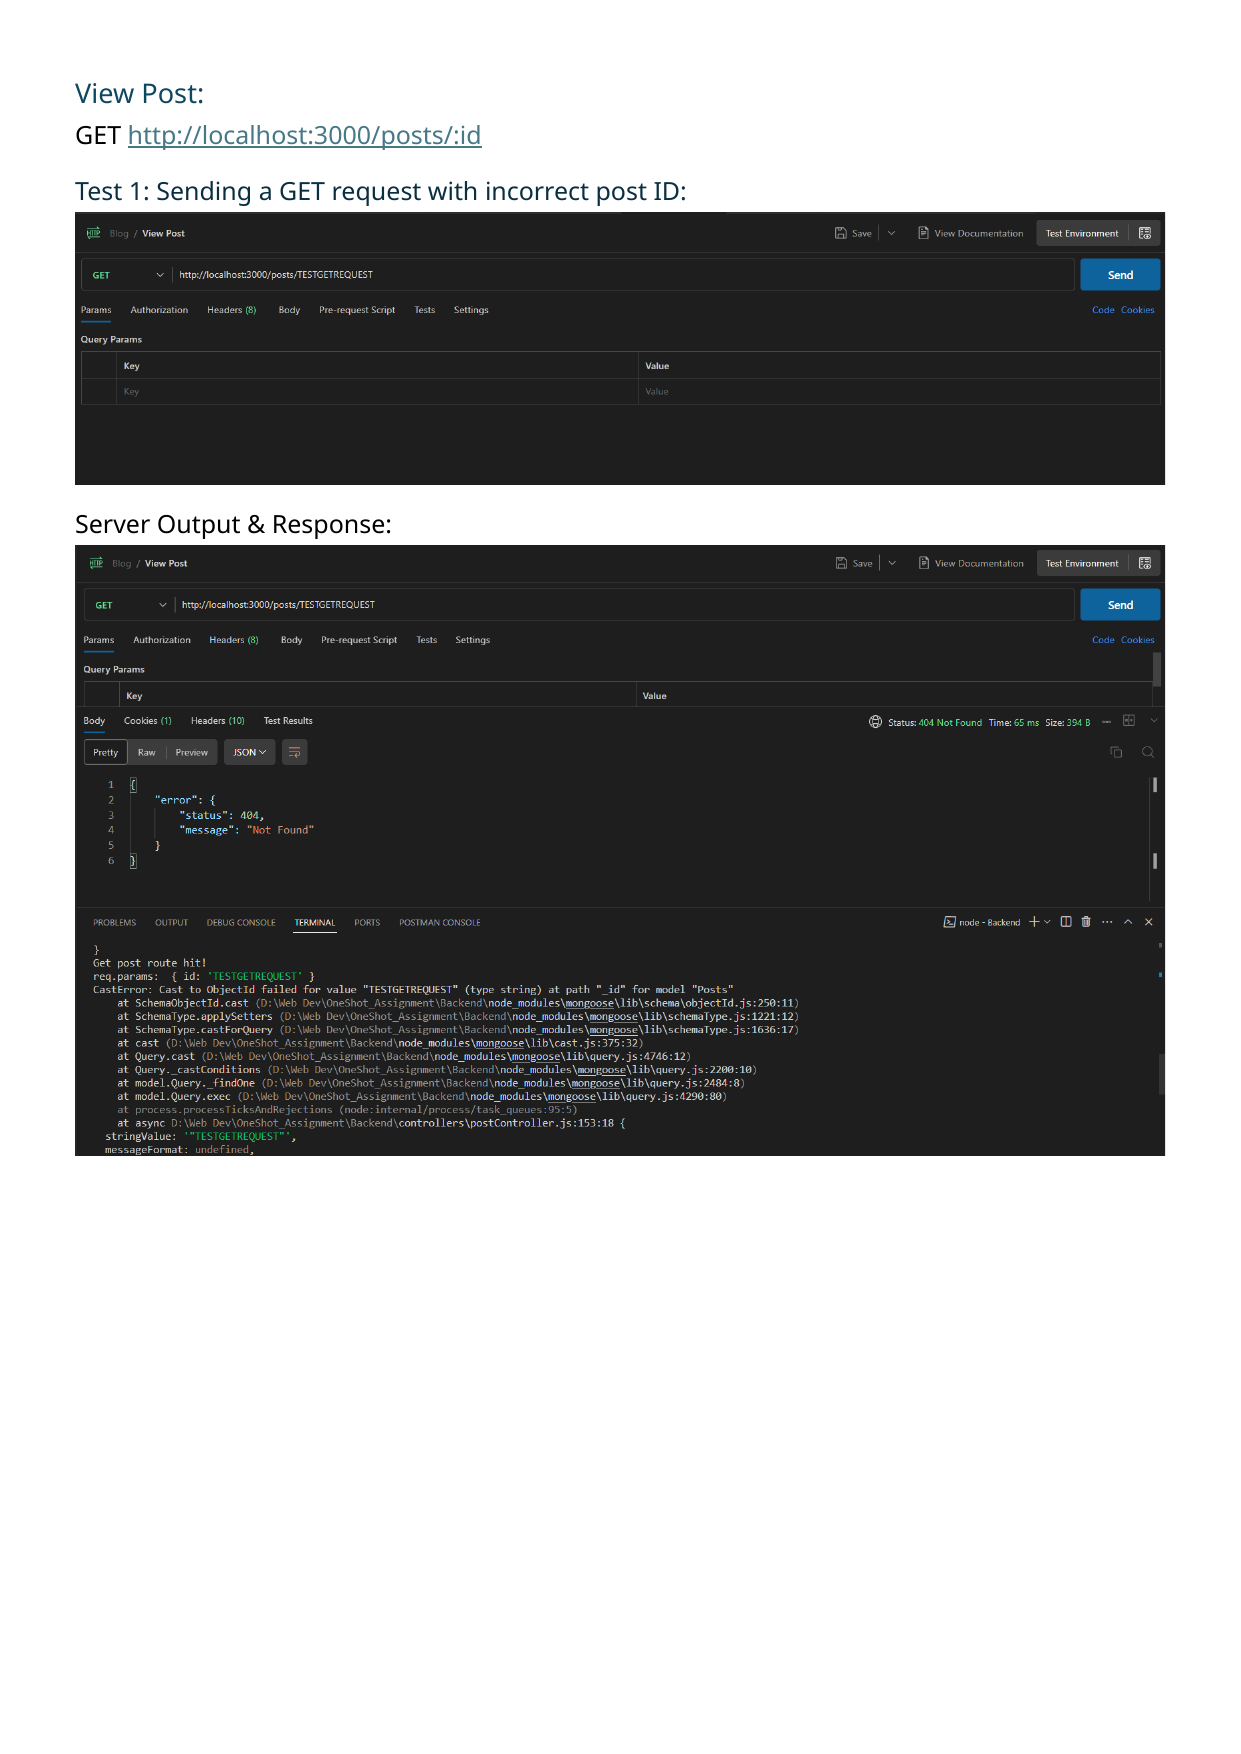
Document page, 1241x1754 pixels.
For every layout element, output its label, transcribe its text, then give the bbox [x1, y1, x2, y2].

text Server Output & Response: [75, 507, 1165, 545]
subtitle View Post: [75, 75, 1165, 112]
picture [75, 545, 1166, 1156]
picture [75, 212, 1166, 485]
text GET http://localhost:3000/posts/:id [75, 117, 1165, 151]
subtitle Test 1: Sending a GET request with incorrect post ID: [75, 173, 1165, 207]
